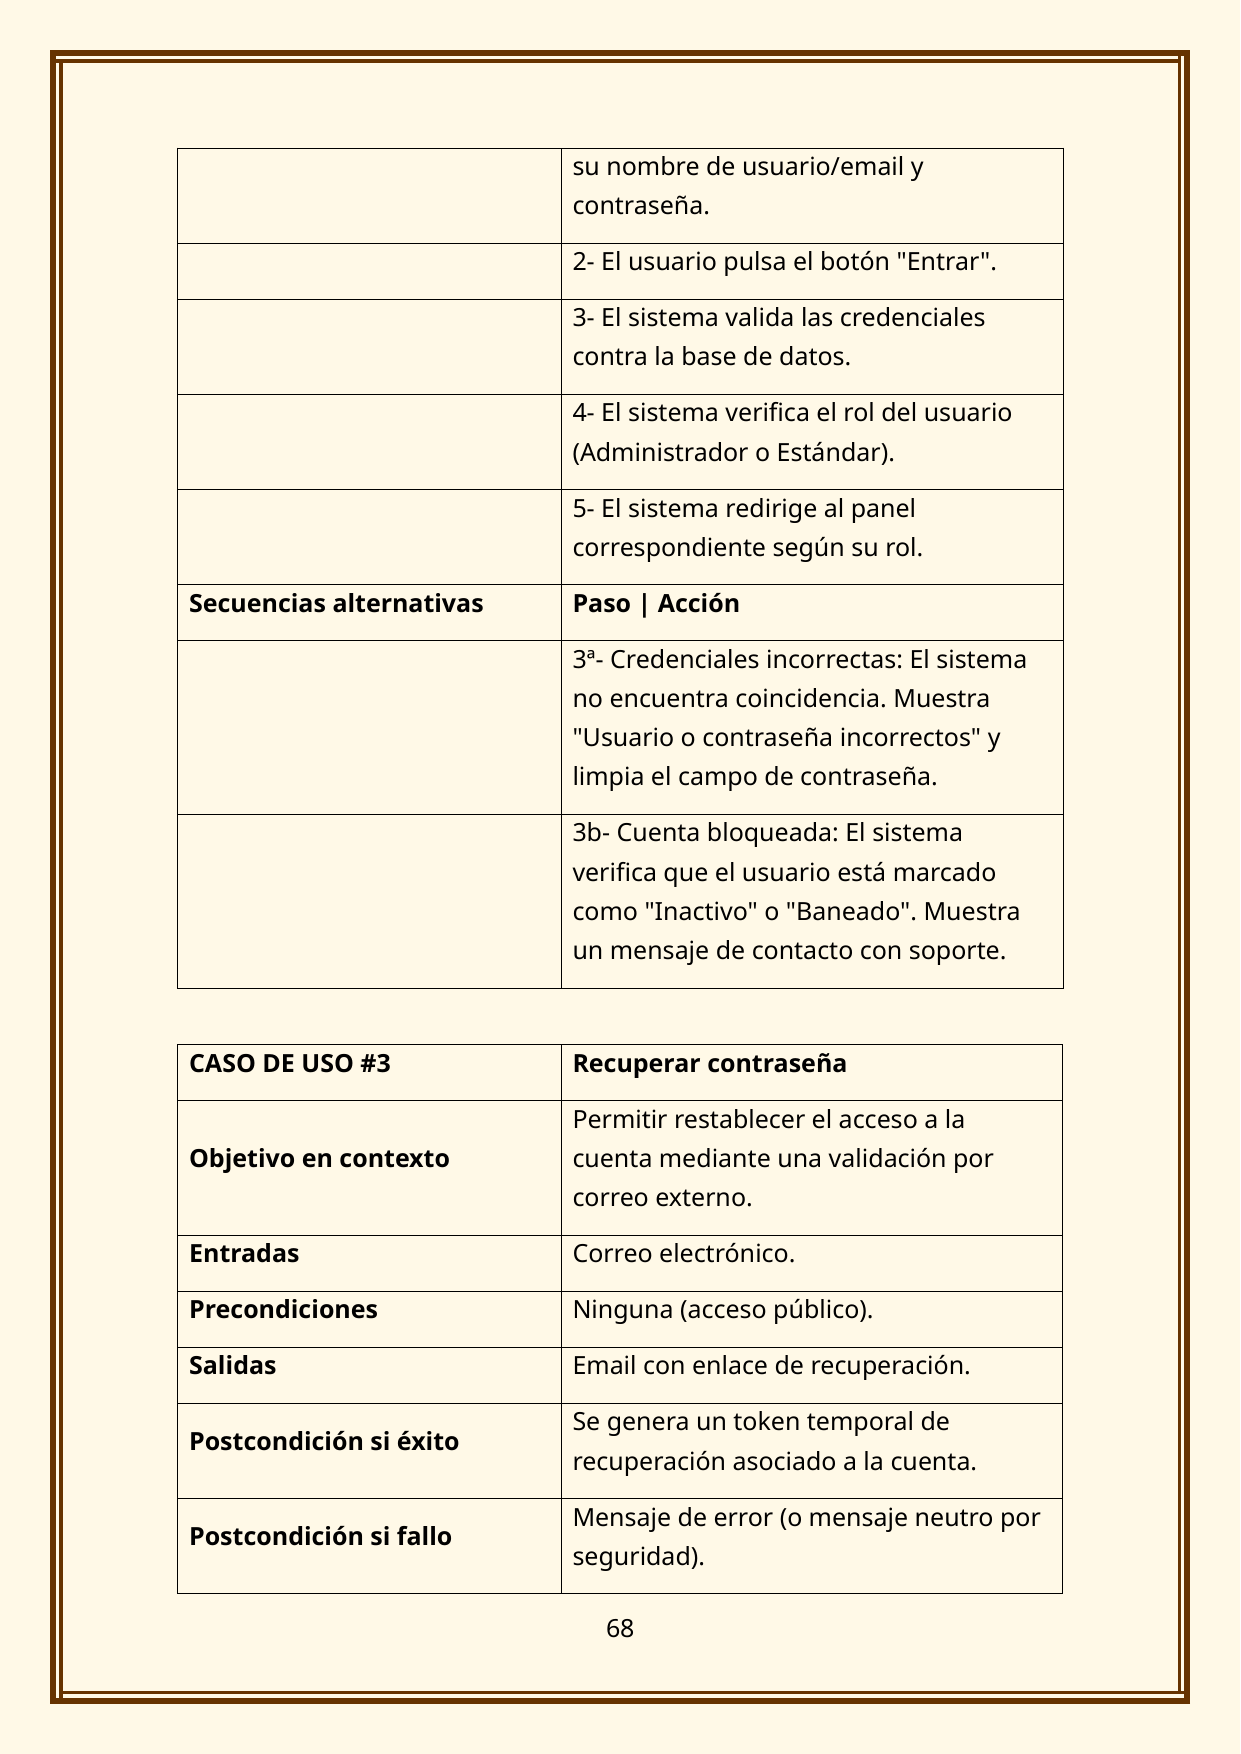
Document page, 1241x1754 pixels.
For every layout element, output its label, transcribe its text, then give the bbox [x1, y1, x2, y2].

table_cell Ninguna (acceso público). [562, 1292, 1062, 1347]
table_cell Postcondición si éxito [178, 1404, 561, 1498]
table_cell [178, 490, 561, 584]
table_cell Se genera un token temporal de recuperación asociado a la cuenta. [562, 1404, 1062, 1498]
table_cell [178, 815, 561, 987]
table_cell Postcondición si fallo [178, 1499, 561, 1593]
table_cell Email con enlace de recuperación. [562, 1348, 1062, 1403]
table_cell Entradas [178, 1236, 561, 1291]
table_cell 4- El sistema verifica el rol del usuario (Administrador o Estándar). [562, 395, 1063, 489]
table_cell Correo electrónico. [562, 1236, 1062, 1291]
table_cell Objetivo en contexto [178, 1101, 561, 1235]
table_cell [178, 300, 561, 394]
table_cell [178, 395, 561, 489]
table_cell 5- El sistema redirige al panel correspondiente según su rol. [562, 490, 1063, 584]
table_cell 3- El sistema valida las credenciales contra la base de datos. [562, 300, 1063, 394]
table_cell [178, 149, 561, 243]
table_cell [178, 641, 561, 814]
table_cell 2- El usuario pulsa el botón "Entrar". [562, 244, 1063, 299]
table_header Recuperar contraseña [562, 1045, 1062, 1100]
table_cell Paso | Acción [562, 585, 1063, 640]
table_cell 3ª- Credenciales incorrectas: El sistema no encuentra coincidencia. Muestra "Usuario o contraseña incorrectos" y limpia el campo de contraseña. [562, 641, 1063, 814]
table_cell Permitir restablecer el acceso a la cuenta mediante una validación por correo externo. [562, 1101, 1062, 1235]
table_header CASO DE USO #3 [178, 1045, 561, 1100]
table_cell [562, 149, 1063, 243]
table_cell [178, 244, 561, 299]
table_cell Mensaje de error (o mensaje neutro por seguridad). [562, 1499, 1062, 1593]
table_cell Secuencias alternativas [178, 585, 561, 640]
table_cell Salidas [178, 1348, 561, 1403]
table_cell Precondiciones [178, 1292, 561, 1347]
table_cell 3b- Cuenta bloqueada: El sistema verifica que el usuario está marcado como "Inactivo" o "Baneado". Muestra un mensaje de contacto con soporte. [562, 815, 1063, 987]
